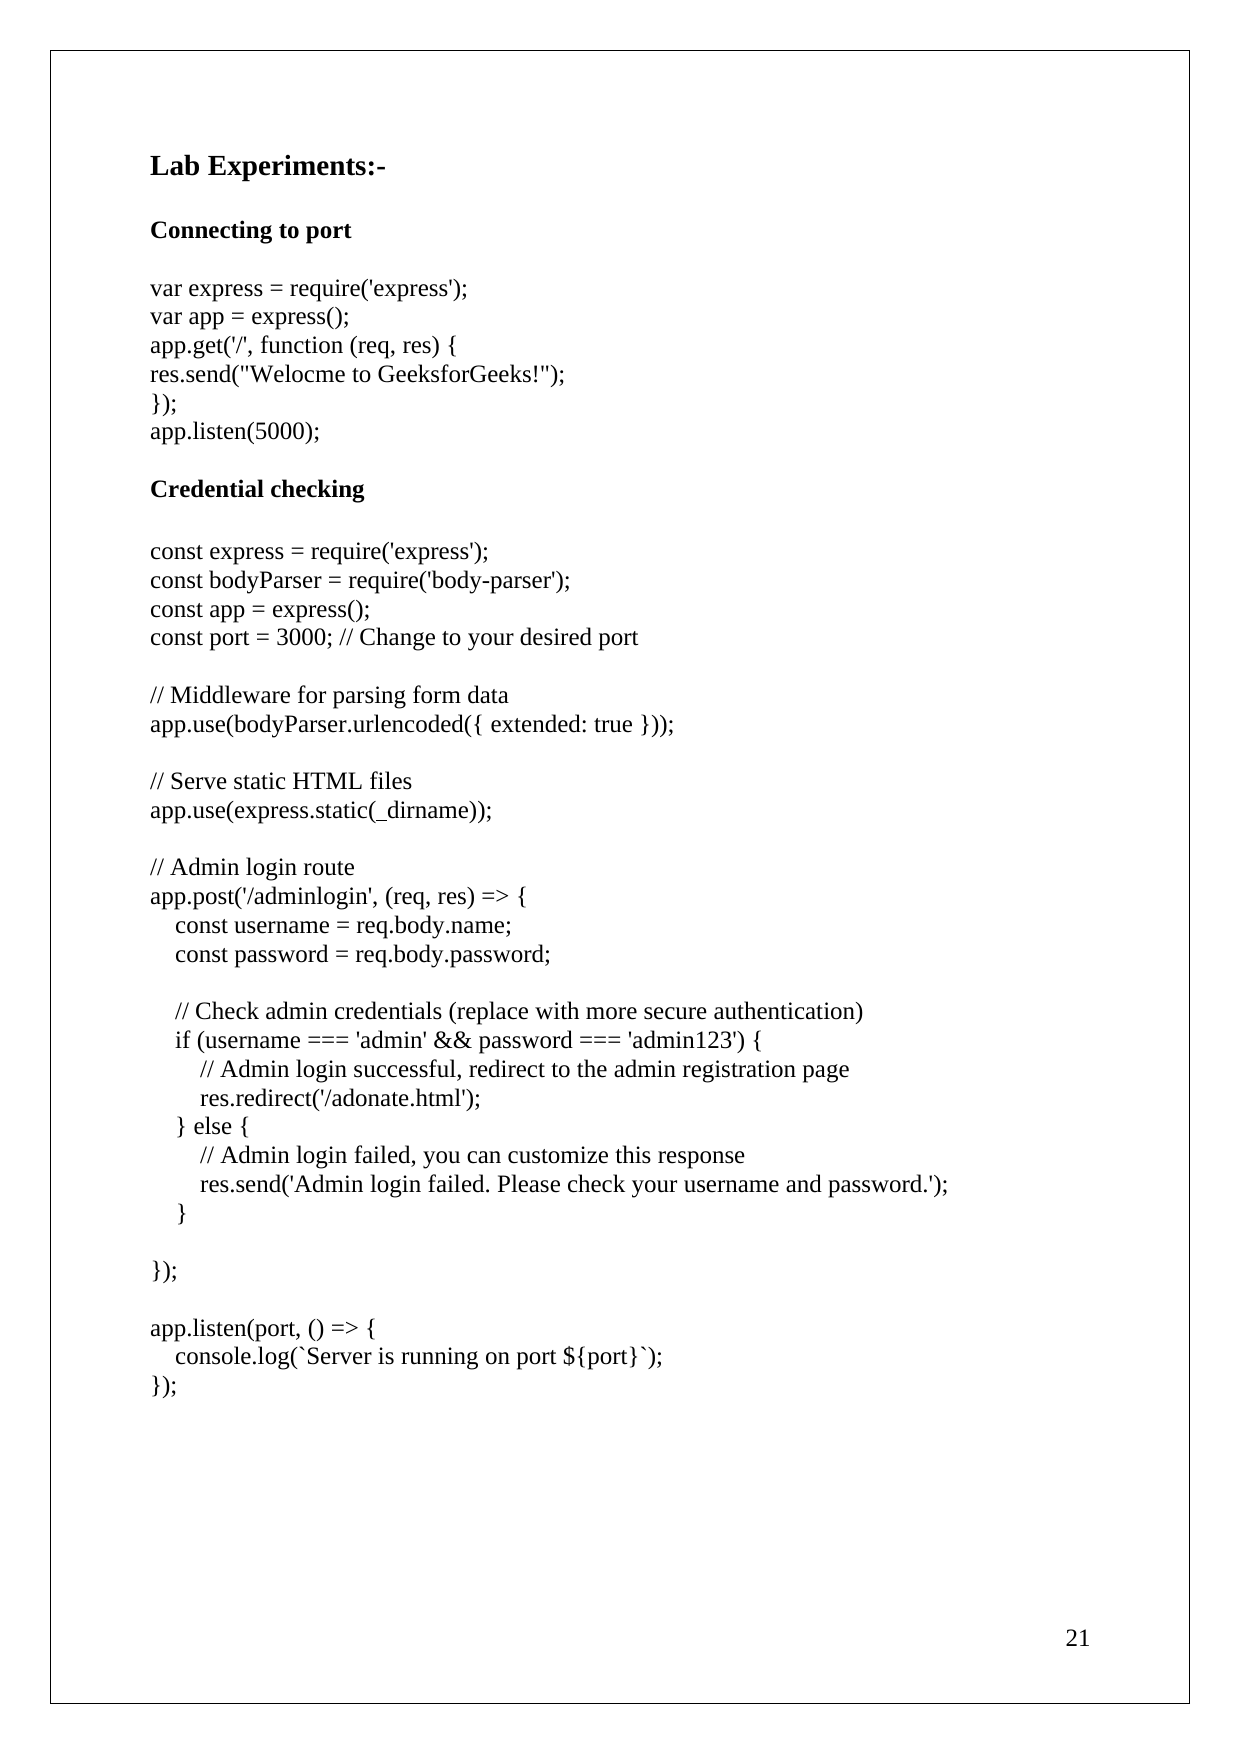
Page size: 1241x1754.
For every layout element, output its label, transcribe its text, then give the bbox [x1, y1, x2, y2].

text const port = 3000; // Change to your desired port [150, 622, 1103, 651]
text // Admin login route app.post('/adminlogin', (req, res) => { [150, 852, 573, 910]
text // Admin login successful, redirect to the admin registration page res.redirect('/adonate.html'); [200, 1054, 852, 1111]
text // Middleware for parsing form data app.use(bodyParser.urlencoded({ extended: true })); [150, 680, 805, 737]
text // Check admin credentials (replace with more secure authentication) if (username === 'admin' && password === 'admin123') { [175, 996, 865, 1054]
text res.send('Admin login failed. Please check your username and password.'); [200, 1169, 1103, 1198]
text }); [150, 1370, 1103, 1399]
text } else { [175, 1111, 1103, 1140]
text console.log(`Server is running on port ${port}`); [175, 1341, 1103, 1370]
text app.listen(5000); [150, 416, 1103, 445]
text }); [135, 1255, 178, 1284]
text var express = require('express'); var app = express(); [150, 273, 470, 330]
text const express = require('express'); [150, 536, 1103, 565]
text app.get('/', function (req, res) { res.send("Welocme to GeeksforGeeks!"); [150, 330, 633, 388]
text const username = req.body.name; const password = req.body.password; [175, 910, 560, 968]
text app.listen(port, () => { [150, 1313, 1103, 1341]
text // Serve static HTML files app.use(express.static( dirname)); [150, 766, 633, 824]
text }); [150, 388, 1103, 416]
subtitle Credential checking [150, 474, 1103, 503]
subtitle Lab Experiments:- [150, 148, 1103, 182]
text const bodyParser = require('body-parser'); const app = express(); [150, 565, 573, 622]
text // Admin login failed, you can customize this response [200, 1140, 1103, 1169]
subtitle Connecting to port [150, 215, 1103, 244]
text } [135, 1198, 187, 1226]
